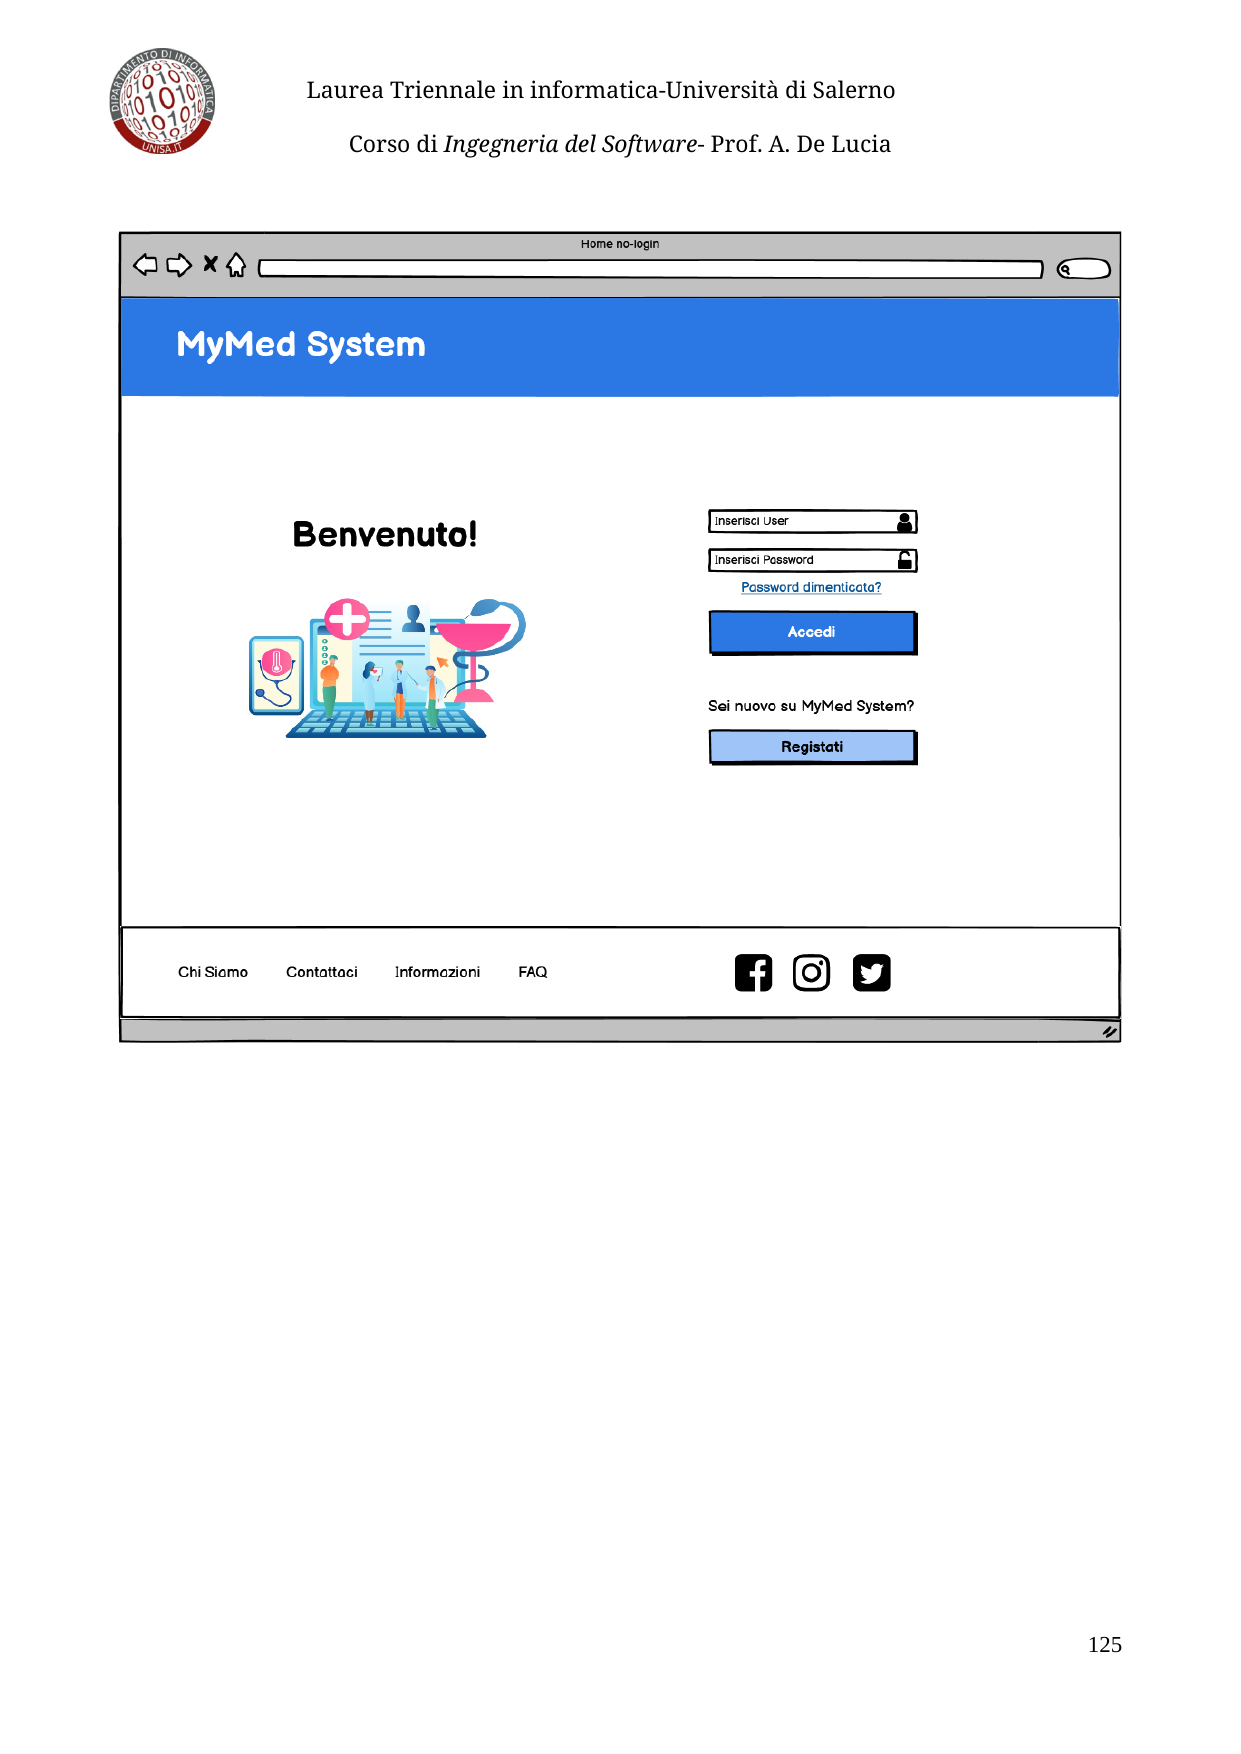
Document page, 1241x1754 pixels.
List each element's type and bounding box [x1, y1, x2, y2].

picture [109, 48, 215, 154]
picture [118, 231, 1122, 1043]
